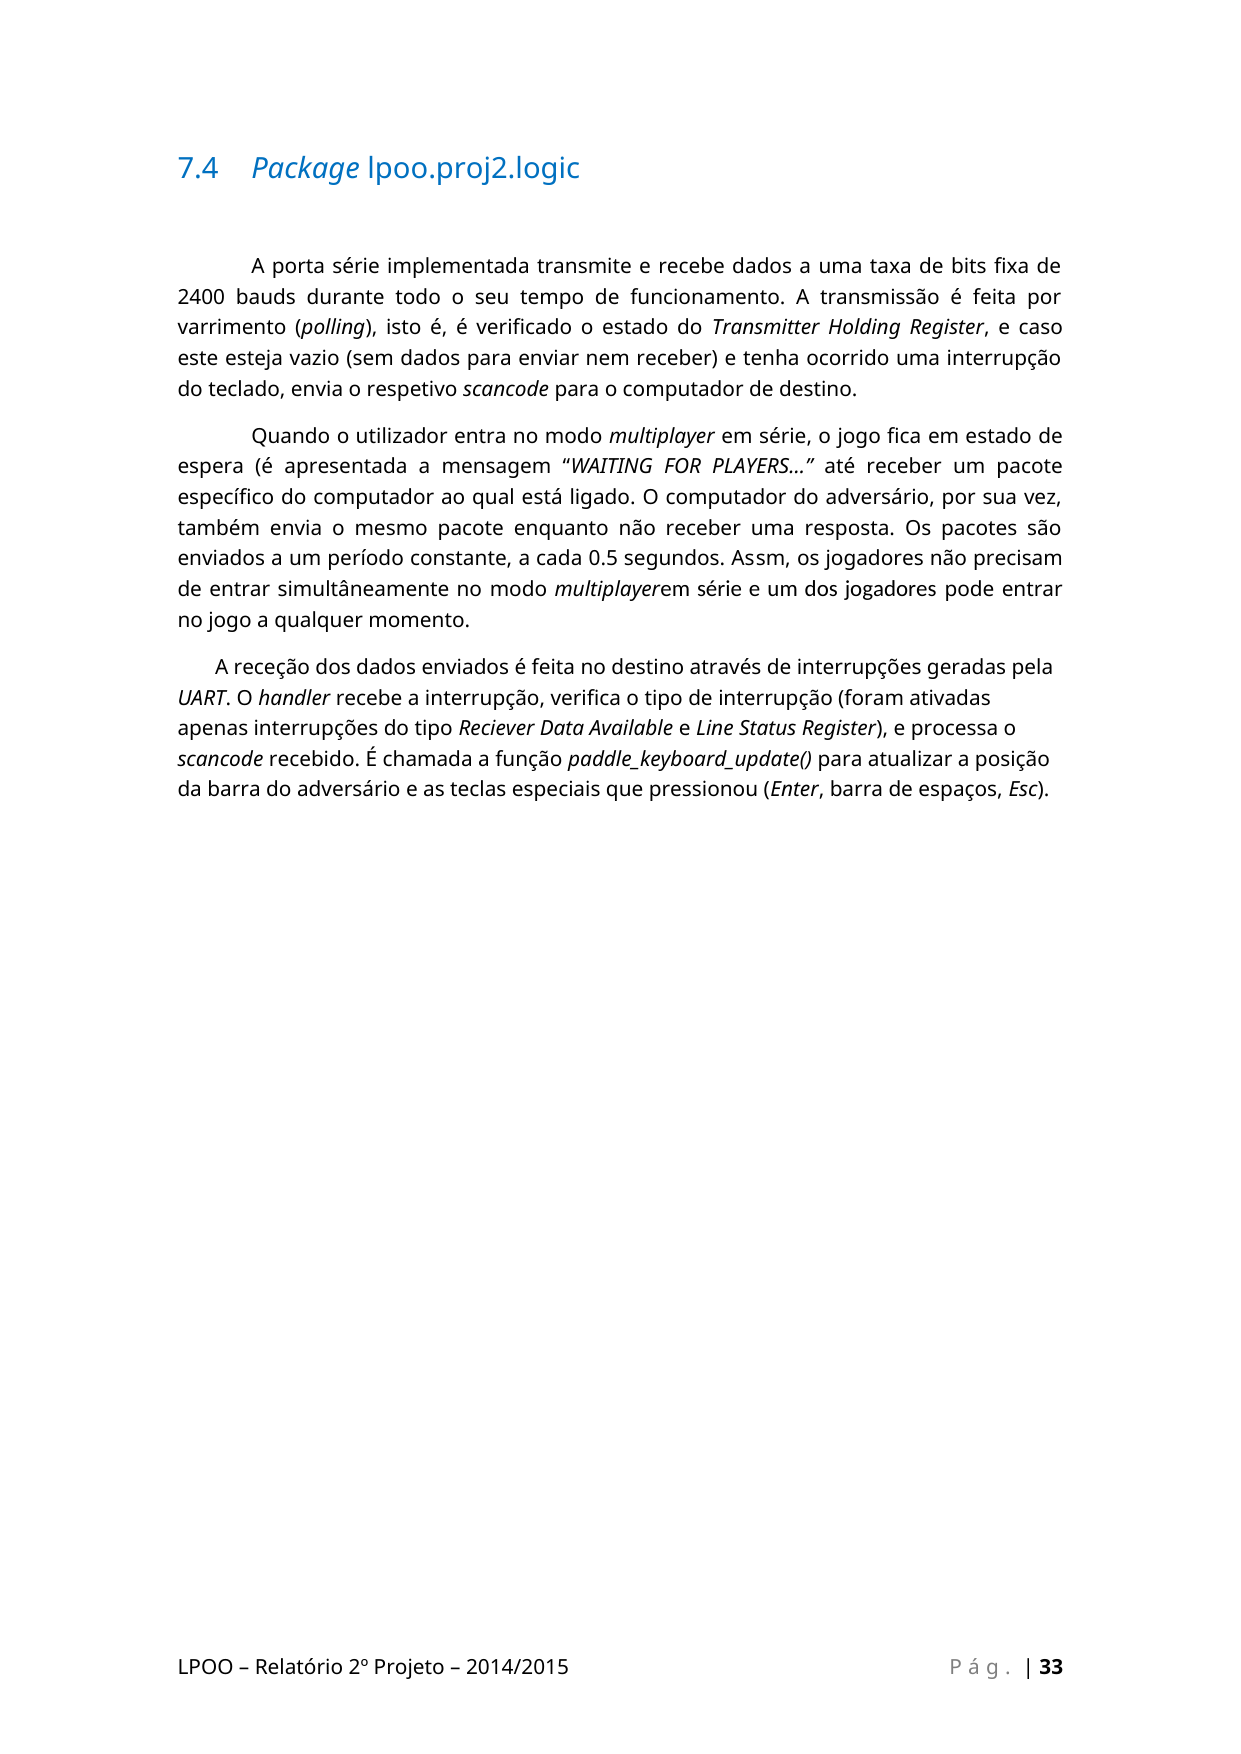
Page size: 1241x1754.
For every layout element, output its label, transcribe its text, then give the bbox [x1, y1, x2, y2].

text A receção dos dados enviados é feita no destino através de interrupções geradas pela UART. O handler recebe a interrupção, verifica o tipo de interrupção (foram ativadas apenas interrupções do tipo Reciever Data Available e Line Status Register), e processa o scancode recebido. É chamada a função paddle_keyboard_update() para atualizar a posição da barra do adversário e as teclas especiais que pressionou (Enter, barra de espaços, Esc). [177, 652, 1063, 803]
text Quando o utilizador entra no modo multiplayer em série, o jogo fica em estado de espera (é apresentada a mensagem “WAITING FOR PLAYERS...” até receber um pacote específico do computador ao qual está ligado. O computador do adversário, por sua vez, também envia o mesmo pacote enquanto não receber uma resposta. Os pacotes são enviados a um período constante, a cada 0.5 segundos. Asosm, os jogadores não precisam de entrar simultâneamente no modo multiplayerem série e um dos jogadores pode entrar no jogo a qualquer momento. [177, 421, 1063, 633]
subtitle 7.4 Package lpoo.proj2.logic [177, 148, 1063, 187]
text A porta série implementada transmite e recebe dados a uma taxa de bits fixa de 2400 bauds durante todo o seu tempo de funcionamento. A transmissão é feita por varrimento (polling), isto é, é verificado o estado do Transmitter Holding Register, e caso este esteja vazio (sem dados para enviar nem receber) e tenha ocorrido uma interrupção do teclado, envia o respetivo scancode para o computador de destino. [177, 251, 1063, 402]
